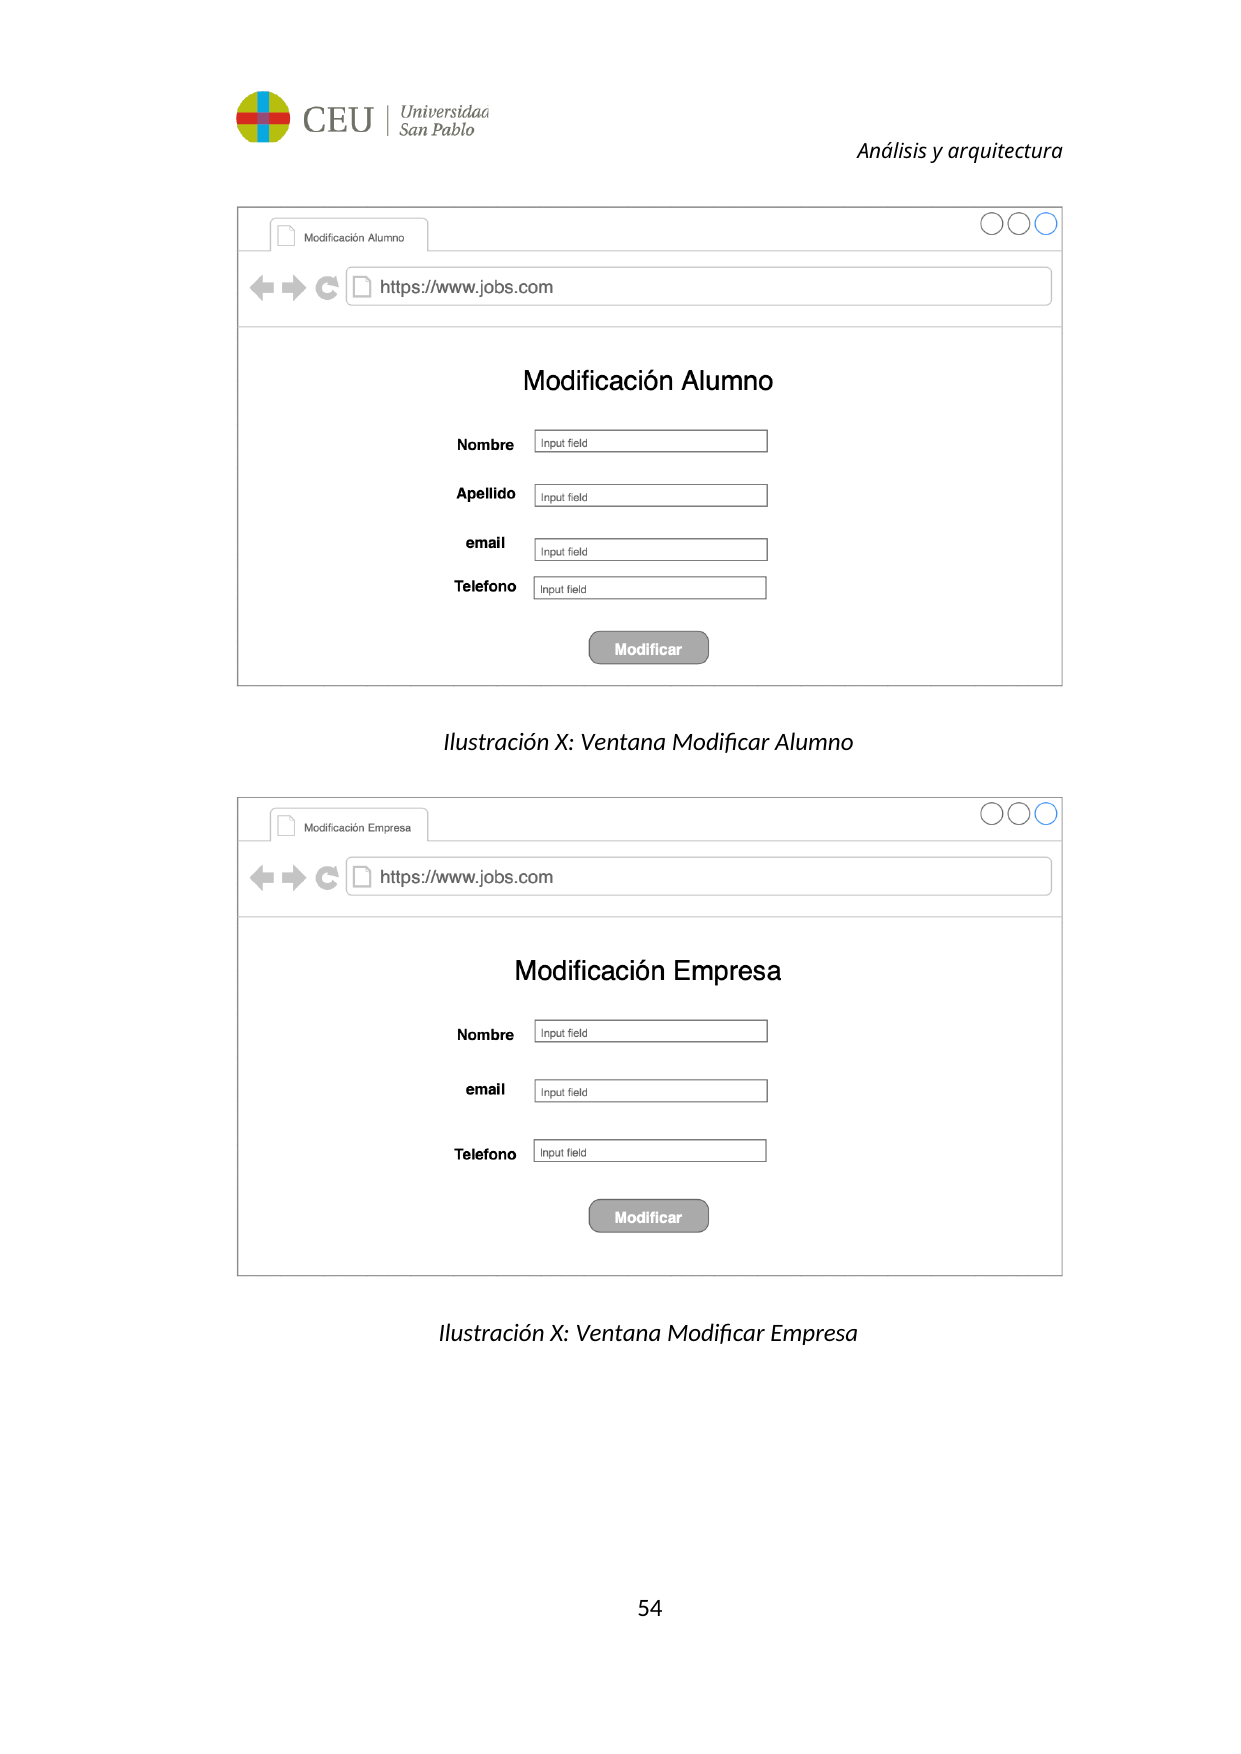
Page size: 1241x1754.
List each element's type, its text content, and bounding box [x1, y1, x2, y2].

text Ilustración X: Ventana Modificar Alumno [236, 726, 1063, 757]
picture [236, 206, 1063, 687]
picture [235, 89, 489, 143]
text Ilustración X: Ventana Modificar Empresa [236, 1317, 1063, 1347]
picture [236, 797, 1063, 1277]
